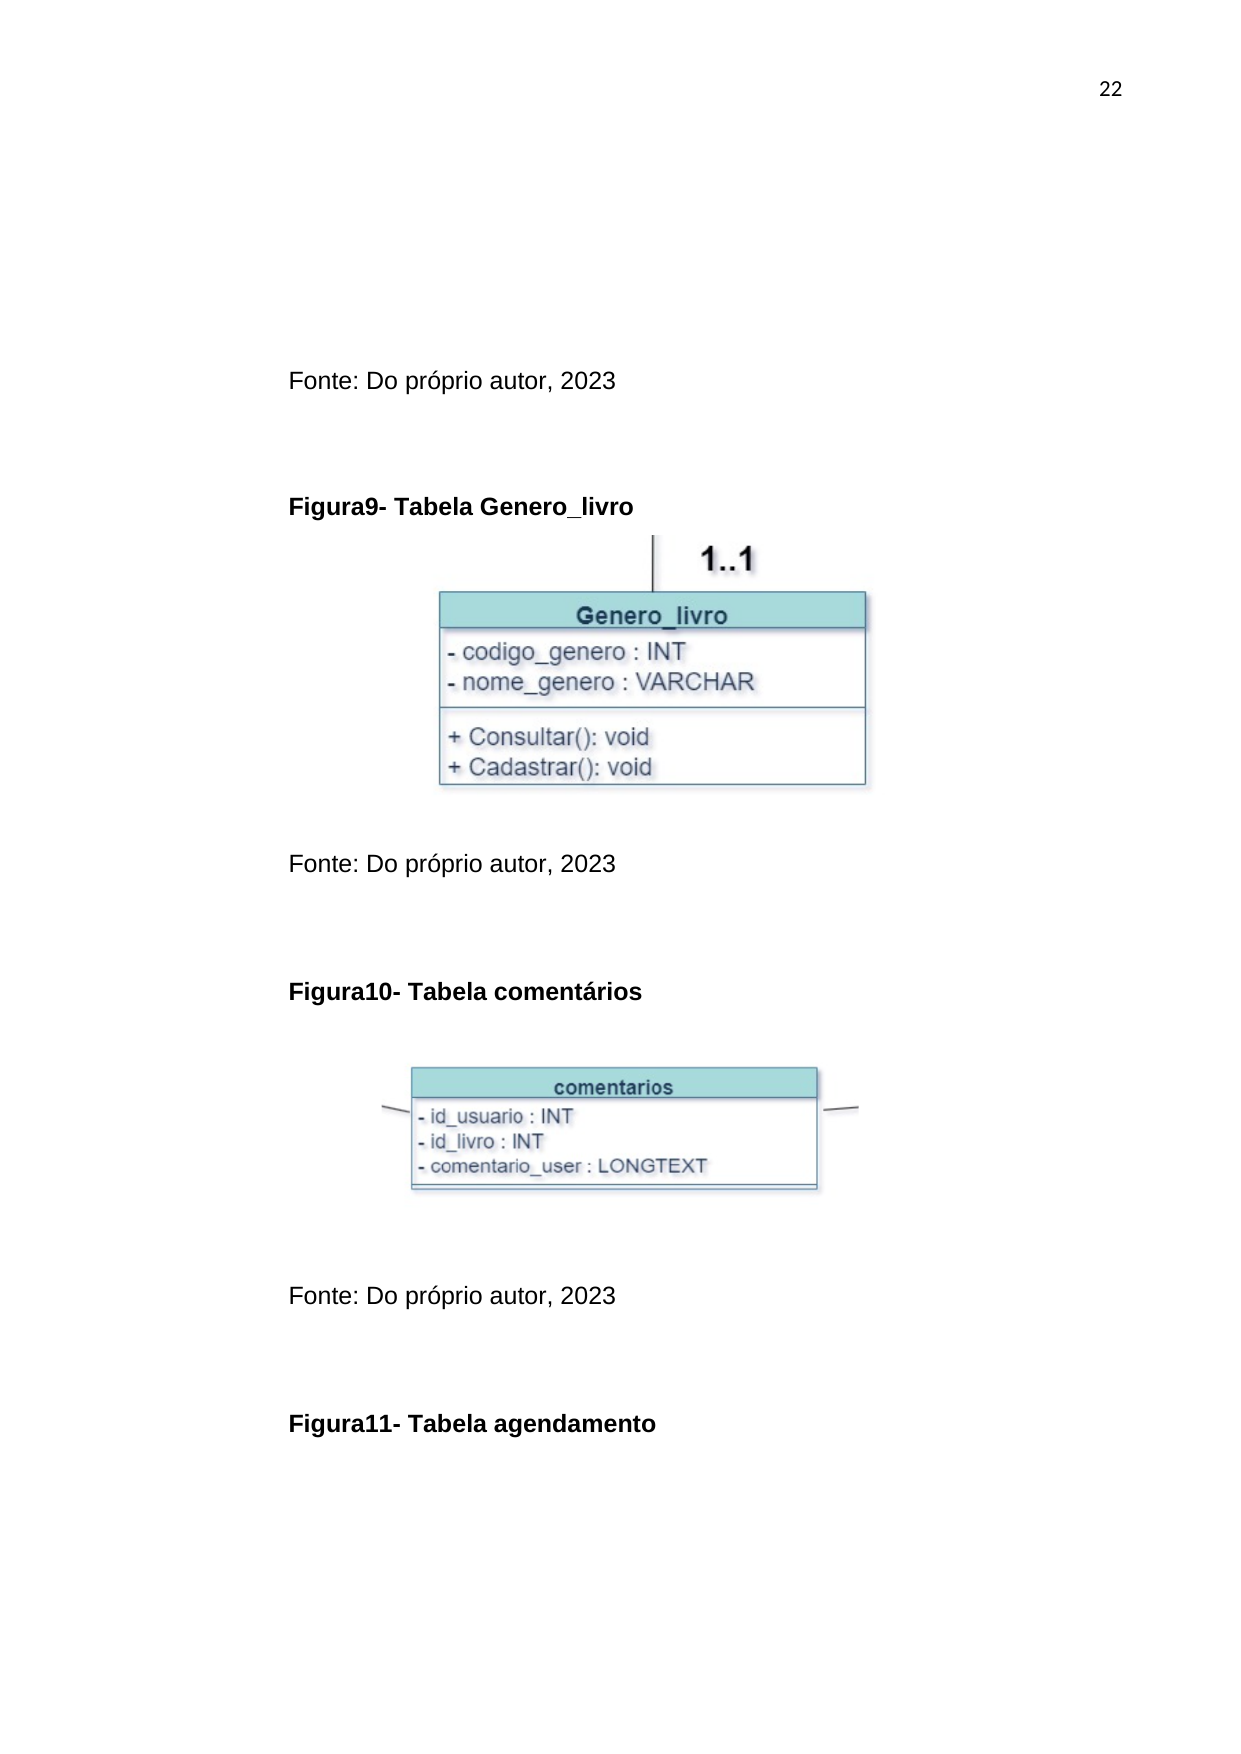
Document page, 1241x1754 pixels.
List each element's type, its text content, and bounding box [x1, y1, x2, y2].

picture [381, 1033, 859, 1231]
text Fonte: Do próprio autor, 2023 [251, 366, 1122, 394]
text Figura10- Tabela comentários [251, 976, 1122, 1005]
picture [376, 535, 923, 799]
text Figura11- Tabela agendamento [251, 1408, 1122, 1437]
text Figura9- Tabela Genero_livro [251, 492, 1122, 521]
